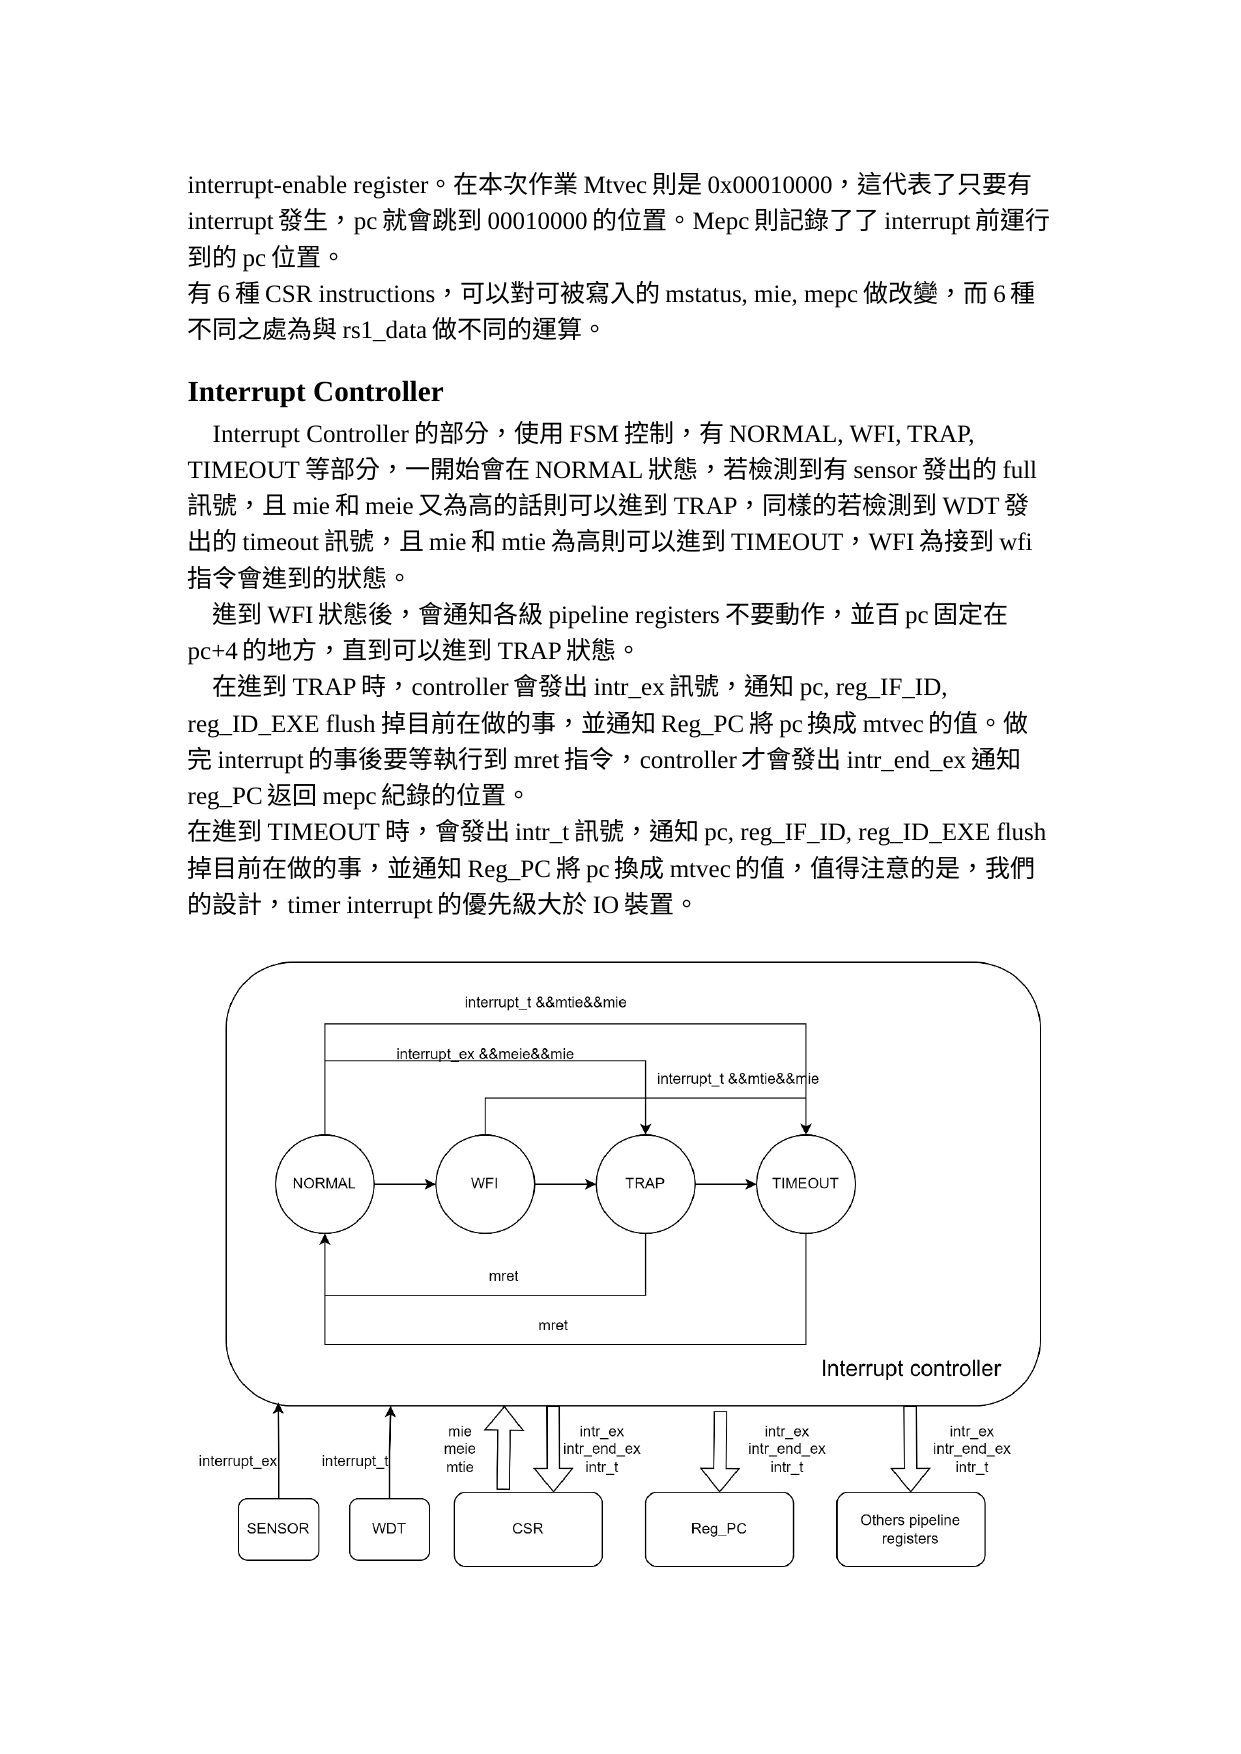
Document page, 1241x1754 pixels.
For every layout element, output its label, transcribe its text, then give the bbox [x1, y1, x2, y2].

text 在進到TRAP時，controller會發出intr_ex訊號，通知pc, reg_IF_ID, reg_ID_EXE flush掉目前在做的事，並通知Reg_PC將pc換成mtvec的值。做完interrupt的事後要等執行到mret指令，controller才會發出intr_end_ex通知reg_PC返回mepc紀錄的位置。 [187, 667, 1053, 812]
text Interrupt Controller的部分，使用FSM控制，有NORMAL, WFI, TRAP, TIMEOUT等部分，一開始會在NORMAL狀態，若檢測到有sensor發出的full訊號，且mie和meie又為高的話則可以進到TRAP，同樣的若檢測到WDT發出的timeout訊號，且mie和mtie為高則可以進到TIMEOUT，WFI為接到wfi指令會進到的狀態。 [187, 413, 1053, 594]
text Interrupt Controller [187, 374, 1053, 408]
text 在進到TIMEOUT時，會發出intr_t訊號，通知pc, reg_IF_ID, reg_ID_EXE flush掉目前在做的事，並通知Reg_PC將pc換成mtvec的值，值得注意的是，我們的設計，timer interrupt的優先級大於IO裝置。 [187, 812, 1053, 921]
picture [187, 949, 1053, 1579]
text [187, 164, 1053, 273]
text 有6種CSR instructions，可以對可被寫入的mstatus, mie, mepc做改變，而6種不同之處為與rs1_data做不同的運算。 [187, 273, 1053, 346]
text 進到WFI狀態後，會通知各級pipeline registers不要動作，並百pc固定在pc+4的地方，直到可以進到TRAP狀態。 [187, 594, 1053, 667]
